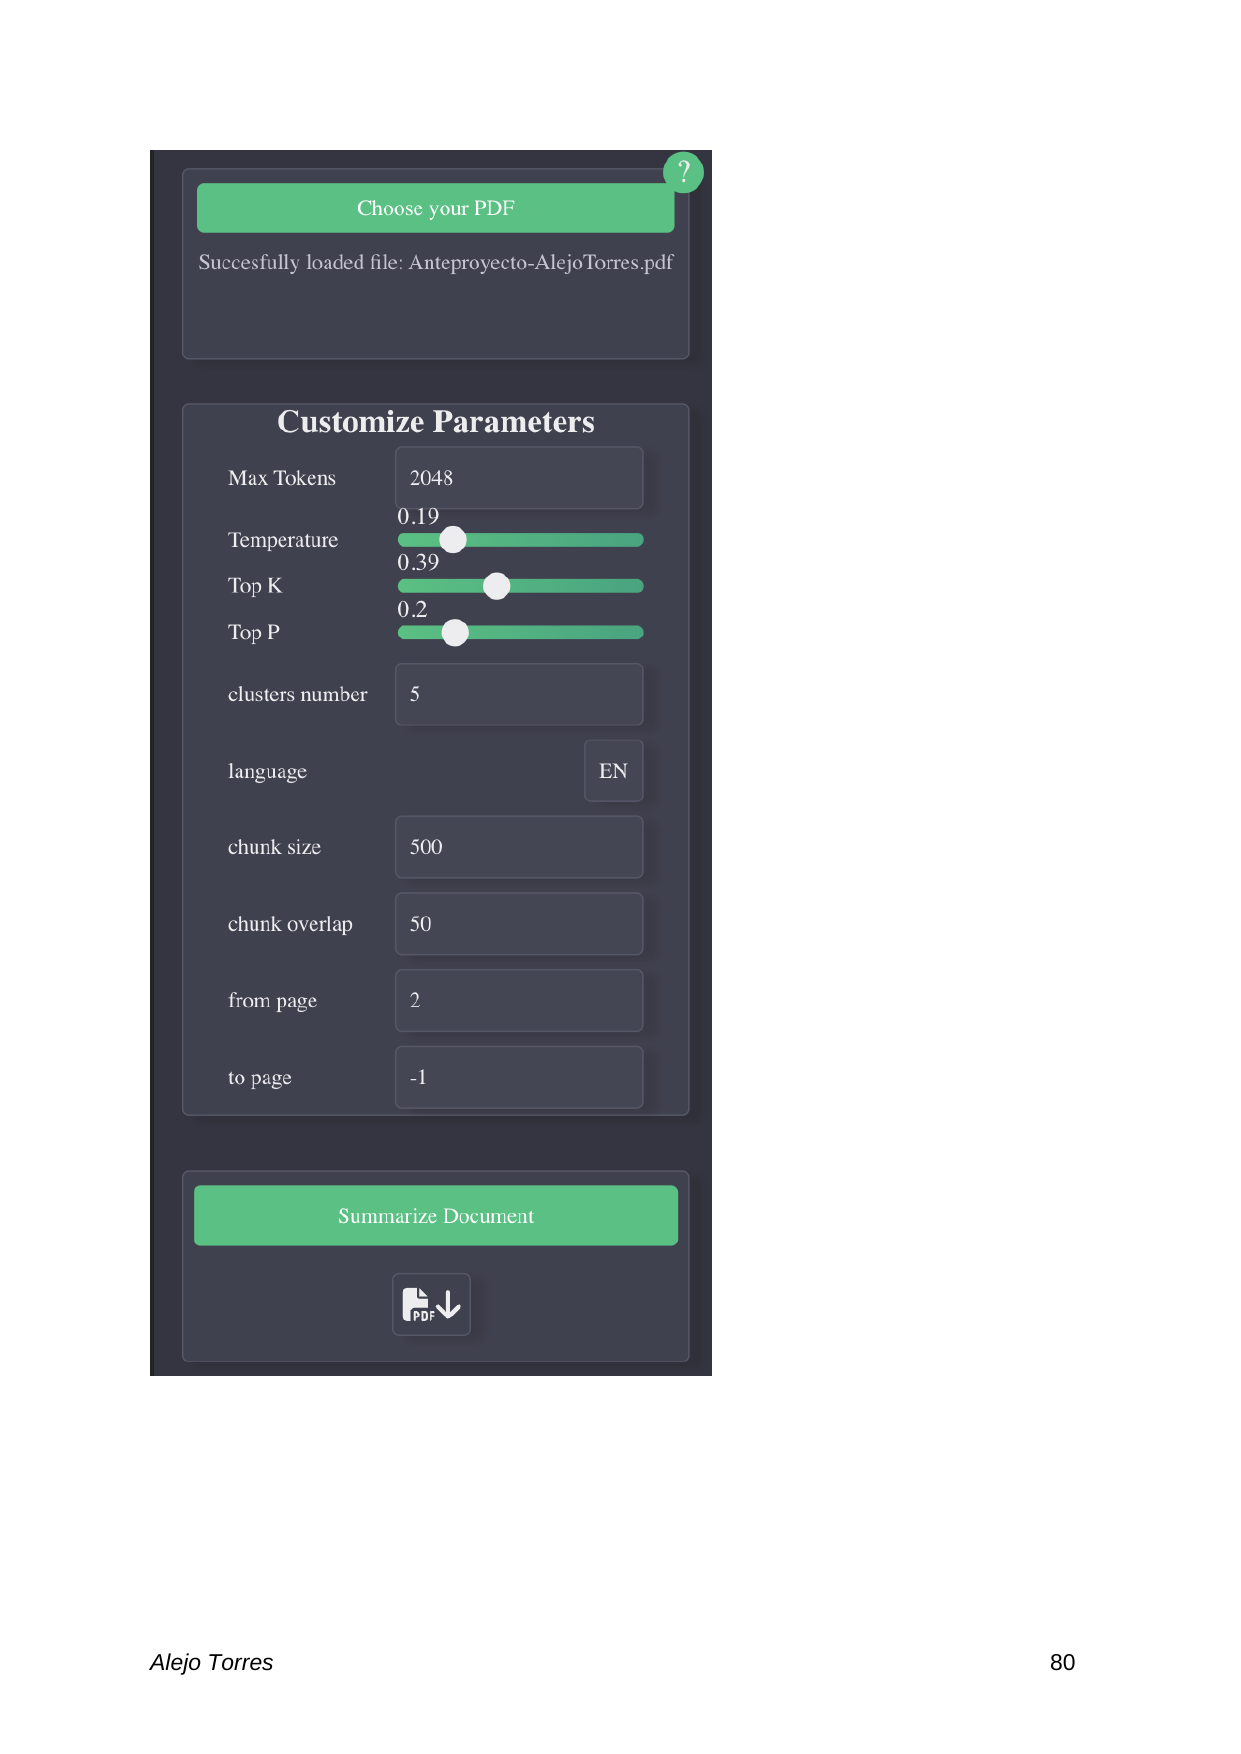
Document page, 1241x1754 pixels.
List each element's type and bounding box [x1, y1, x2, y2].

picture [150, 150, 712, 1376]
